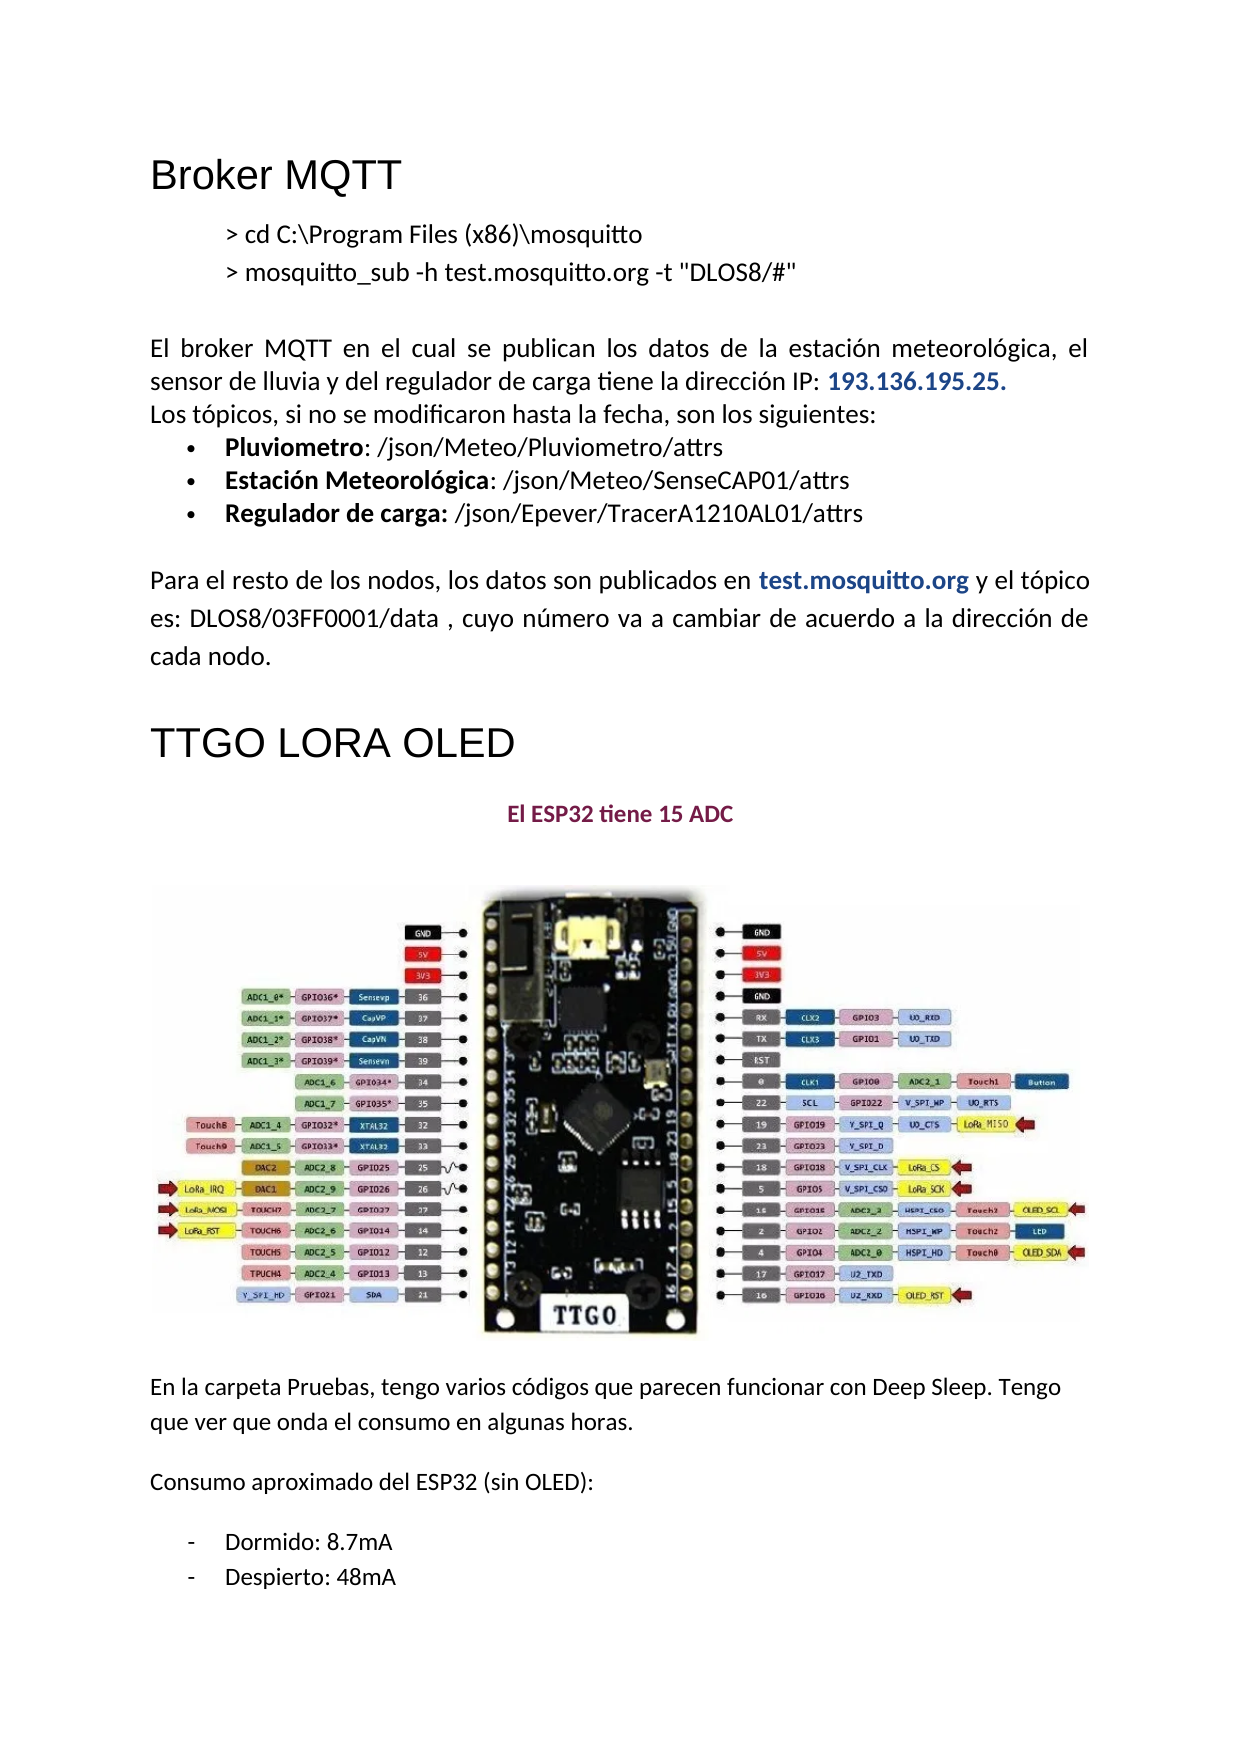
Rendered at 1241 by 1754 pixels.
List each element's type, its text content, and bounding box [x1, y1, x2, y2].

text Para el resto de los nodos, los datos son publicados en test.mosquitto.org y el tópico es: DLOS8/03FF0001/data , cuyo número va a cambiar de acuerdo a la dirección de cada nodo. [150, 529, 1090, 672]
text Los tópicos, si no se modificaron hasta la fecha, son los siguientes: [150, 397, 1090, 430]
list Dormido: 8.7mA [187, 1526, 1090, 1556]
list Estación Meteorológica: /json/Meteo/SenseCAP01/attrs [187, 463, 1090, 496]
list Despierto: 48mA [187, 1561, 1090, 1591]
text El ESP32 tiene 15 ADC [150, 799, 1090, 829]
subtitle TTGO LORA OLED [150, 718, 1090, 766]
text El broker MQTT en el cual se publican los datos de la estación meteorológica, el sensor de lluvia y del regulador de carga tiene la dirección IP: 193.136.195.25. [150, 331, 1090, 397]
subtitle Broker MQTT [150, 150, 1090, 198]
list Regulador de carga: /json/Epever/TracerA1210AL01/attrs [187, 496, 1090, 529]
text > mosquitto_sub -h test.mosquitto.org -t "DLOS8/#" [150, 256, 1090, 288]
text > cd C:\Program Files (x86)\mosquitto [150, 218, 1090, 251]
picture [150, 858, 1091, 1342]
text En la carpeta Pruebas, tengo varios códigos que parecen funcionar con Deep Sleep. Tengo que ver que onda el consumo en algunas horas. [150, 1371, 1090, 1436]
list Pluviometro: /json/Meteo/Pluviometro/attrs [187, 430, 1090, 463]
text Consumo aproximado del ESP32 (sin OLED): [150, 1466, 1090, 1496]
